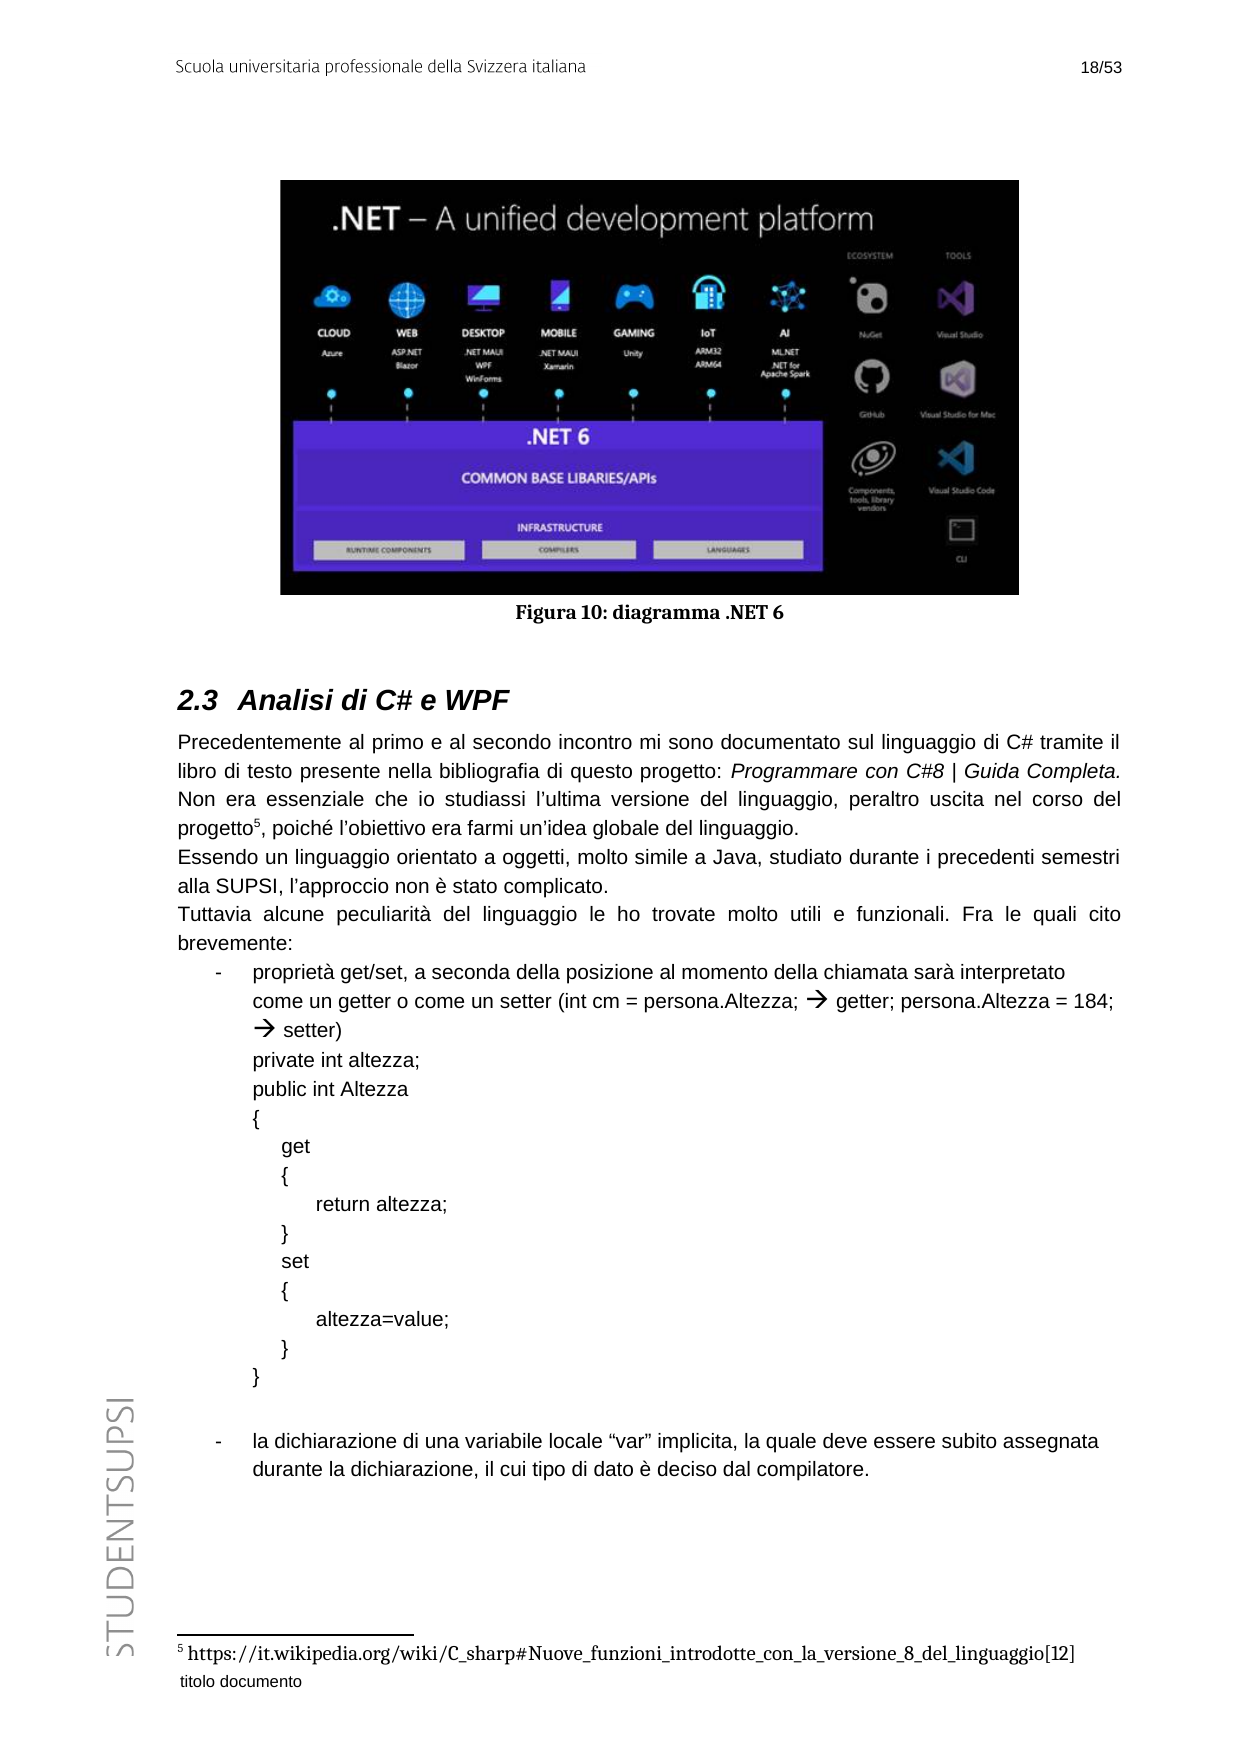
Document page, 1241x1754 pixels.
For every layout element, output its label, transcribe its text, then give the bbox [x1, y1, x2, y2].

text Figura : diagramma .NET 6 [177, 601, 1122, 625]
list la dichiarazione di una variabile locale “var” implicita, la quale deve essere subito assegnata durante la dichiarazione, il cui tipo di dato è deciso dal compilatore. [215, 1428, 1122, 1481]
list proprietà get/set, a seconda della posizione al momento della chiamata sarà interpretato come un getter o come un setter (int cm = persona.Altezza; getter; persona.Altezza = 184; setter) private int altezza; public int Altezza { get { return altezza; } set { altezza=value; } } [215, 960, 1122, 1423]
subtitle Analisi di C# e WPF [177, 683, 1122, 717]
text Precedentemente al primo e al secondo incontro mi sono documentato sul linguaggio di C# tramite il libro di testo presente nella bibliografia di questo progetto: Programmare con C#8 | Guida Completa. Non era essenziale che io studiassi l’ultima versione del linguaggio, peraltro uscita nel corso del progetto, poiché l’obiettivo era farmi un’idea globale del linguaggio. [177, 730, 1122, 840]
text Essendo un linguaggio orientato a oggetti, molto simile a Java, studiato durante i precedenti semestri alla SUPSI, l’approccio non è stato complicato. [177, 845, 1122, 897]
picture [168, 53, 602, 80]
picture [280, 180, 1019, 595]
text Tuttavia alcune peculiarità del linguaggio le ho trovate molto utili e funzionali. Fra le quali cito brevemente: [177, 902, 1122, 955]
picture [106, 1399, 134, 1657]
